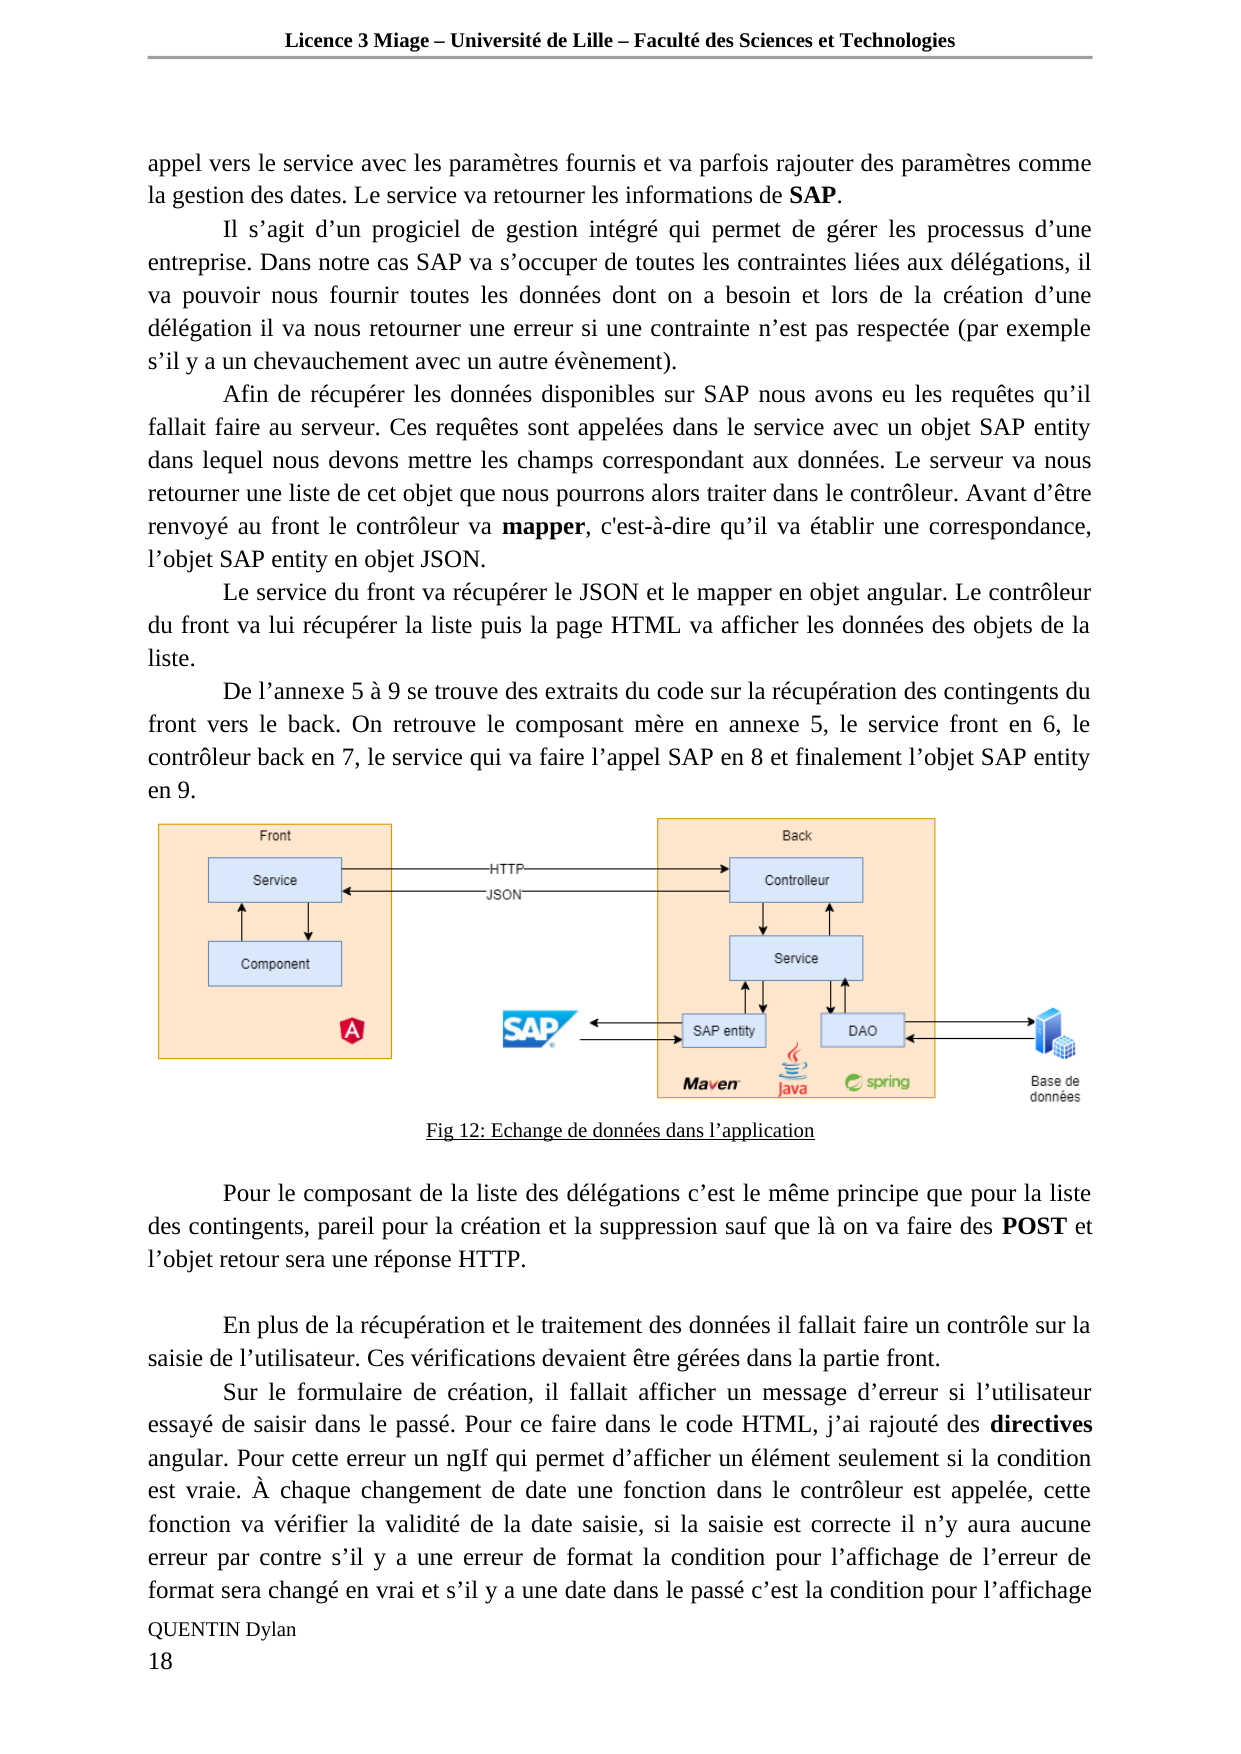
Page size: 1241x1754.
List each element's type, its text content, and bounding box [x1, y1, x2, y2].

text De l’annexe 5 à 9 se trouve des extraits du code sur la récupération des contingents du front vers le back. On retrouve le composant mère en annexe 5, le service front en 6, le contrôleur back en 7, le service qui va faire l’appel SAP en 8 et finalement l’objet SAP entity en 9. [148, 676, 1093, 804]
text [148, 1377, 1093, 1603]
text Le service du front va récupérer le JSON et le mapper en objet angular. Le contrôleur du front va lui récupérer la liste puis la page HTML va afficher les données des objets de la liste. [148, 577, 1093, 672]
picture [147, 808, 1093, 1115]
text Fig 12: Echange de données dans l’application [148, 1115, 1093, 1142]
text Afin de récupérer les données disponibles sur SAP nous avons eu les requêtes qu’il fallait faire au serveur. Ces requêtes sont appelées dans le service avec un objet SAP entity dans lequel nous devons mettre les champs correspondant aux données. Le serveur va nous retourner une liste de cet objet que nous pourrons alors traiter dans le contrôleur. Avant d’être renvoyé au front le contrôleur va mapper, c'est-à-dire qu’il va établir une correspondance, l’objet SAP entity en objet JSON. [148, 379, 1093, 573]
text Pour le composant de la liste des délégations c’est le même principe que pour la liste des contingents, pareil pour la création et la suppression sauf que là on va faire des POST et l’objet retour sera une réponse HTTP. [148, 1178, 1093, 1273]
text En plus de la récupération et le traitement des données il fallait faire un contrôle sur la saisie de l’utilisateur. Ces vérifications devaient être gérées dans la partie front. [148, 1311, 1093, 1372]
text Il s’agit d’un progiciel de gestion intégré qui permet de gérer les processus d’une entreprise. Dans notre cas SAP va s’occuper de toutes les contraintes liées aux délégations, il va pouvoir nous fournir toutes les données dont on a besoin et lors de la création d’une délégation il va nous retourner une erreur si une contrainte n’est pas respectée (par exemple s’il y a un chevauchement avec un autre évènement). [148, 214, 1093, 374]
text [148, 148, 1093, 209]
